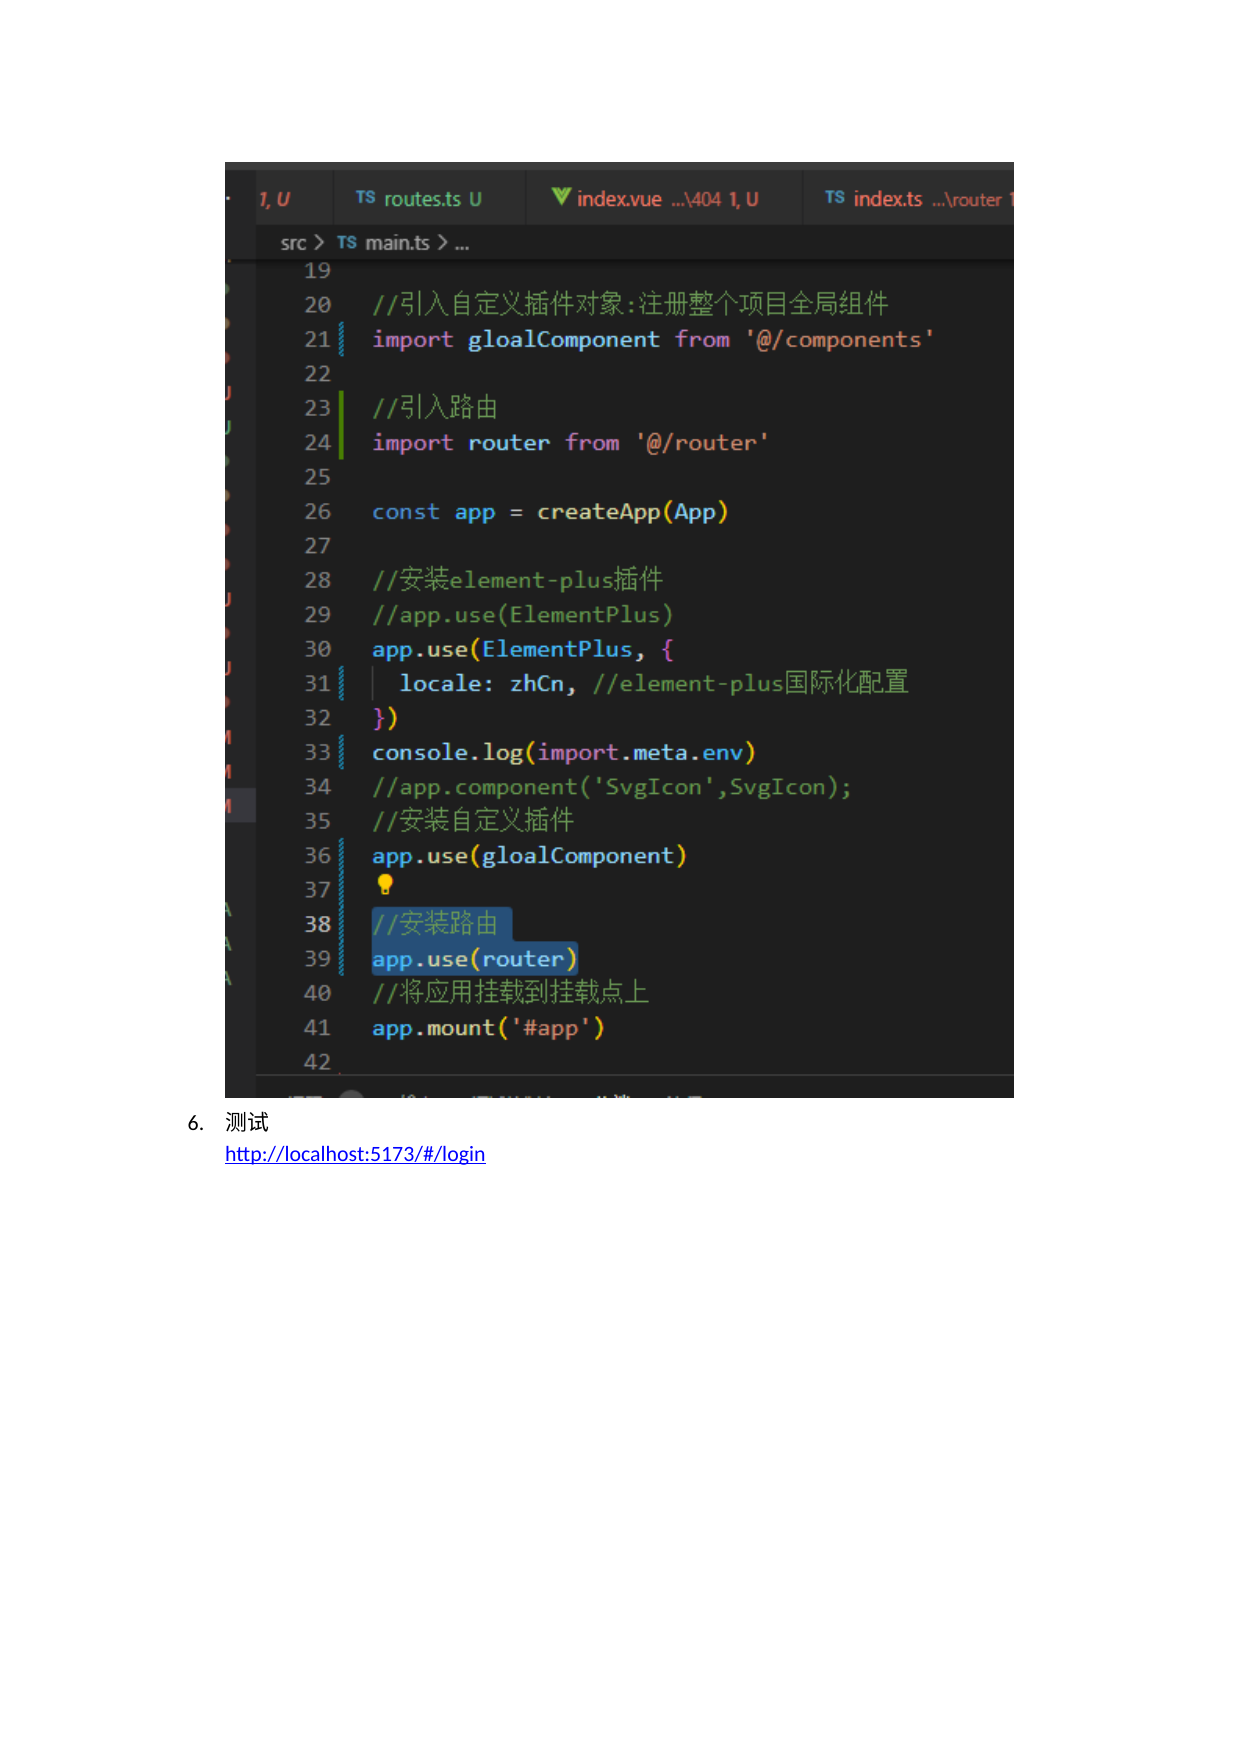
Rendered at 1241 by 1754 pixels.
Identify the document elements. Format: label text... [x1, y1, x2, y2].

list http://localhost:5173/#/login [225, 1137, 1053, 1169]
picture [225, 162, 1014, 1098]
list 测试 [187, 1104, 1053, 1137]
